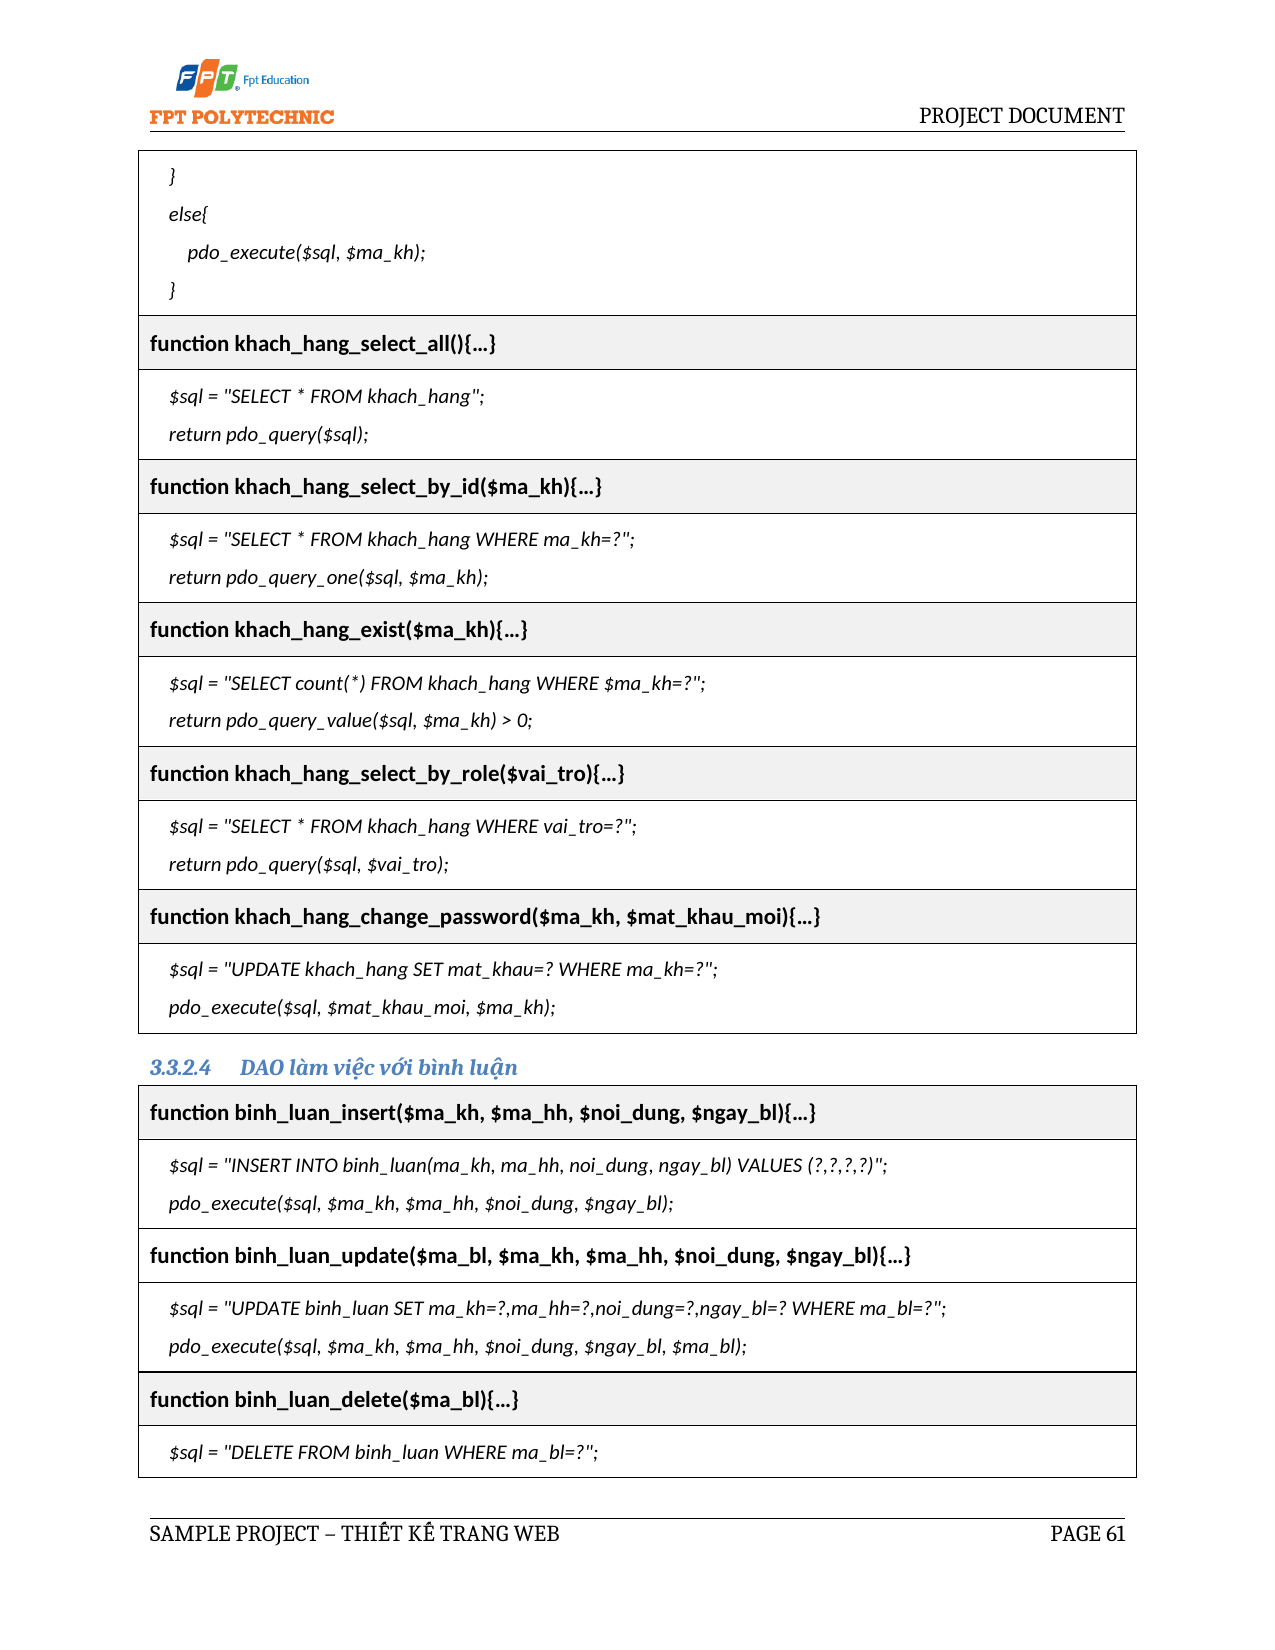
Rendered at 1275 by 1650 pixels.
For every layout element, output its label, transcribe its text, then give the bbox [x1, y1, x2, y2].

table_cell $sql = "SELECT * FROM khach_hang"; return pdo_query($sql); [139, 370, 1136, 459]
subtitle DAO làm việc với bình luận [150, 1054, 1125, 1081]
table_cell function khach_hang_select_by_role($vai_tro){…} [139, 747, 1136, 799]
table_cell $sql = "UPDATE binh_luan SET ma_kh=?,ma_hh=?,noi_dung=?,ngay_bl=? WHERE ma_bl=?"; pdo_execute($sql, $ma_kh, $ma_hh, $noi_dung, $ngay_bl, $ma_bl); [139, 1283, 1136, 1371]
table_cell $sql = "SELECT count(*) FROM khach_hang WHERE $ma_kh=?"; return pdo_query_value($sql, $ma_kh) > 0; [139, 657, 1136, 746]
table_cell $sql = "SELECT * FROM khach_hang WHERE vai_tro=?"; return pdo_query($sql, $vai_tro); [139, 801, 1136, 889]
table_cell function khach_hang_select_all(){…} [139, 316, 1136, 369]
table_cell $sql = "SELECT * FROM khach_hang WHERE ma_kh=?"; return pdo_query_one($sql, $ma_kh); [139, 514, 1136, 602]
table_cell function khach_hang_select_by_id($ma_kh){…} [139, 460, 1136, 513]
table_cell function khach_hang_change_password($ma_kh, $mat_khau_moi){…} [139, 890, 1136, 943]
table_header function binh_luan_insert($ma_kh, $ma_hh, $noi_dung, $ngay_bl){…} [139, 1086, 1136, 1138]
table_cell function khach_hang_exist($ma_kh){…} [139, 603, 1136, 656]
table_cell $sql = "UPDATE khach_hang SET mat_khau=? WHERE ma_kh=?"; pdo_execute($sql, $mat_khau_moi, $ma_kh); [139, 944, 1136, 1032]
table_cell function binh_luan_delete($ma_bl){…} [139, 1373, 1136, 1425]
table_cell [139, 151, 1136, 315]
table_cell $sql = "INSERT INTO binh_luan(ma_kh, ma_hh, noi_dung, ngay_bl) VALUES (?,?,?,?)"; pdo_execute($sql, $ma_kh, $ma_hh, $noi_dung, $ngay_bl); [139, 1140, 1136, 1228]
table_cell function binh_luan_update($ma_bl, $ma_kh, $ma_hh, $noi_dung, $ngay_bl){…} [139, 1229, 1136, 1282]
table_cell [139, 1426, 1136, 1477]
picture [150, 59, 336, 124]
